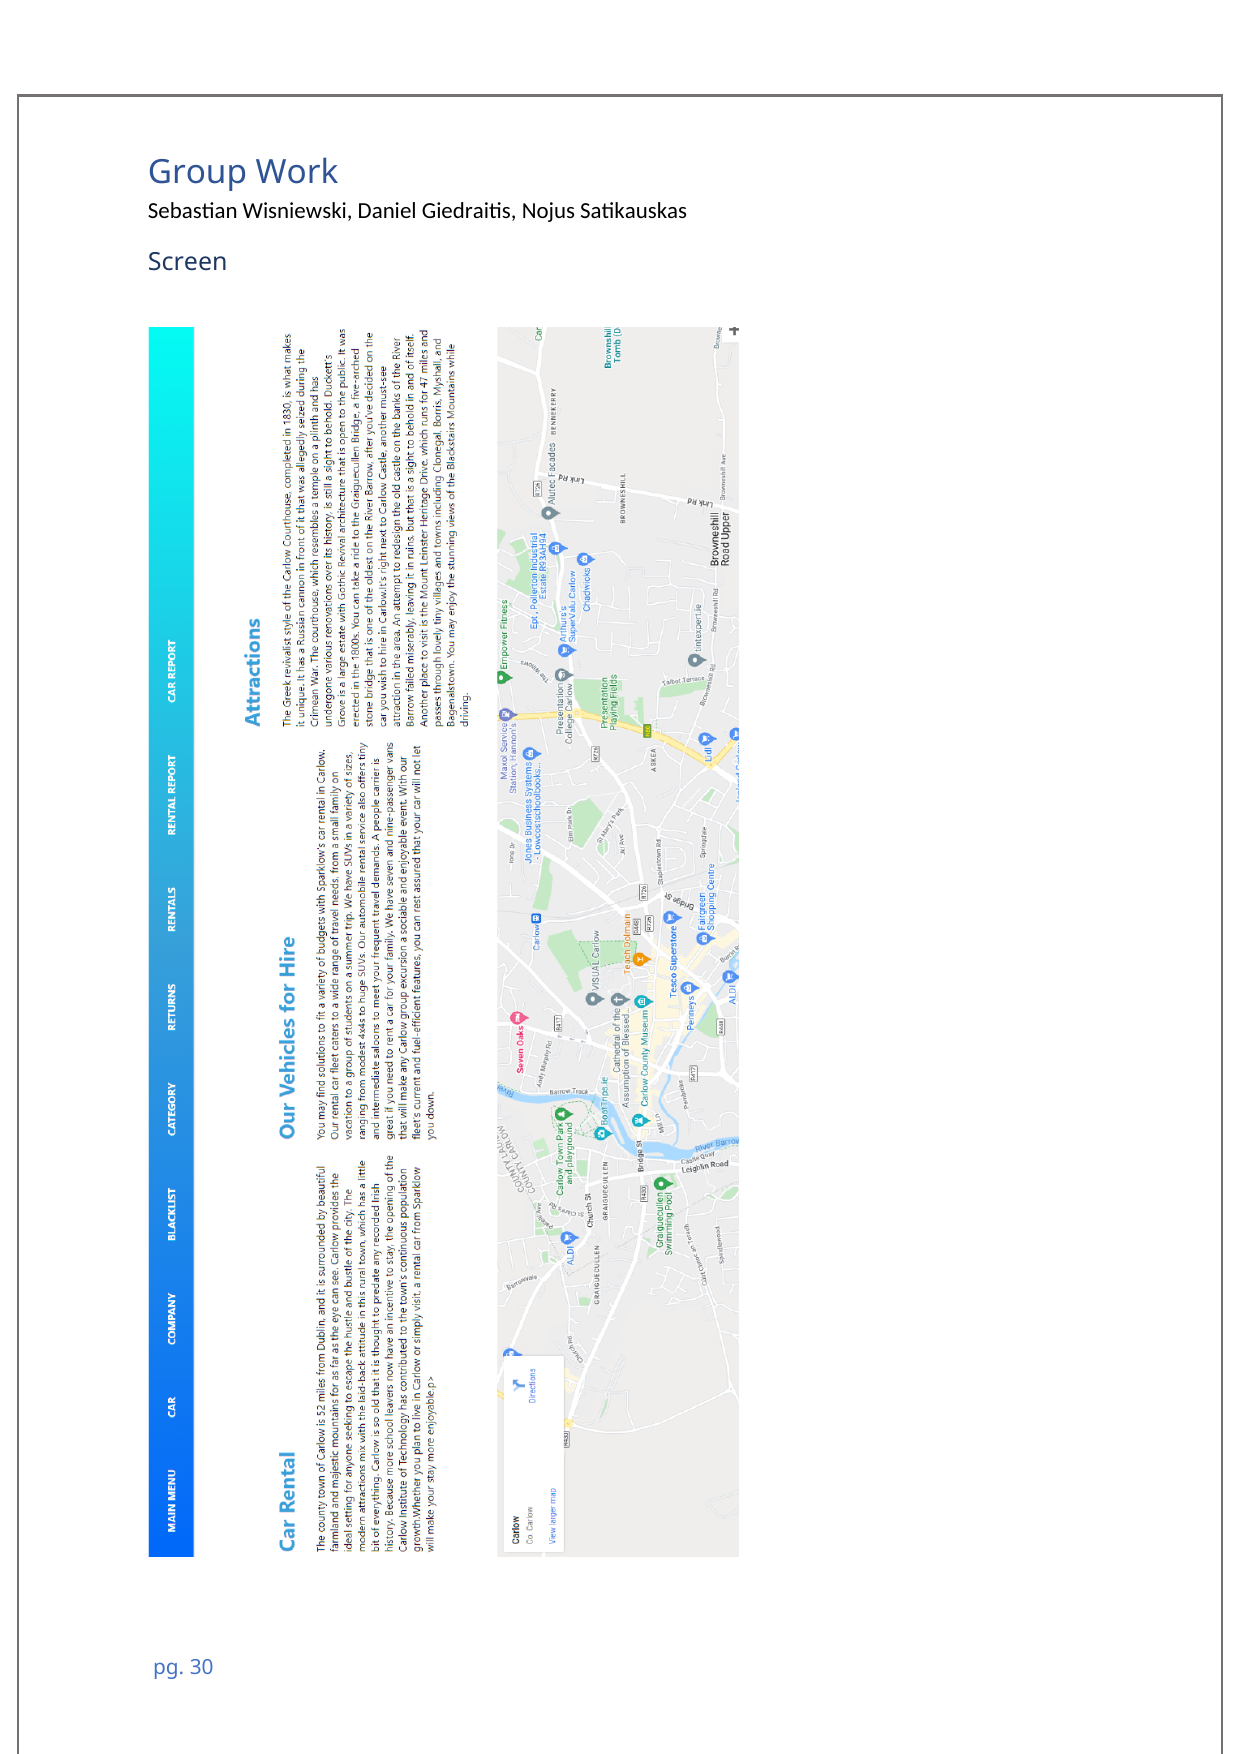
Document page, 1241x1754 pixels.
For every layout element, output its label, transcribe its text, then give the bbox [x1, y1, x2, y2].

picture [149, 328, 739, 1556]
subtitle Screen [148, 243, 1093, 277]
text Sebastian Wisniewski, Daniel Giedraitis, Nojus Satikauskas [148, 197, 1093, 224]
subtitle Group Work [148, 148, 1093, 193]
